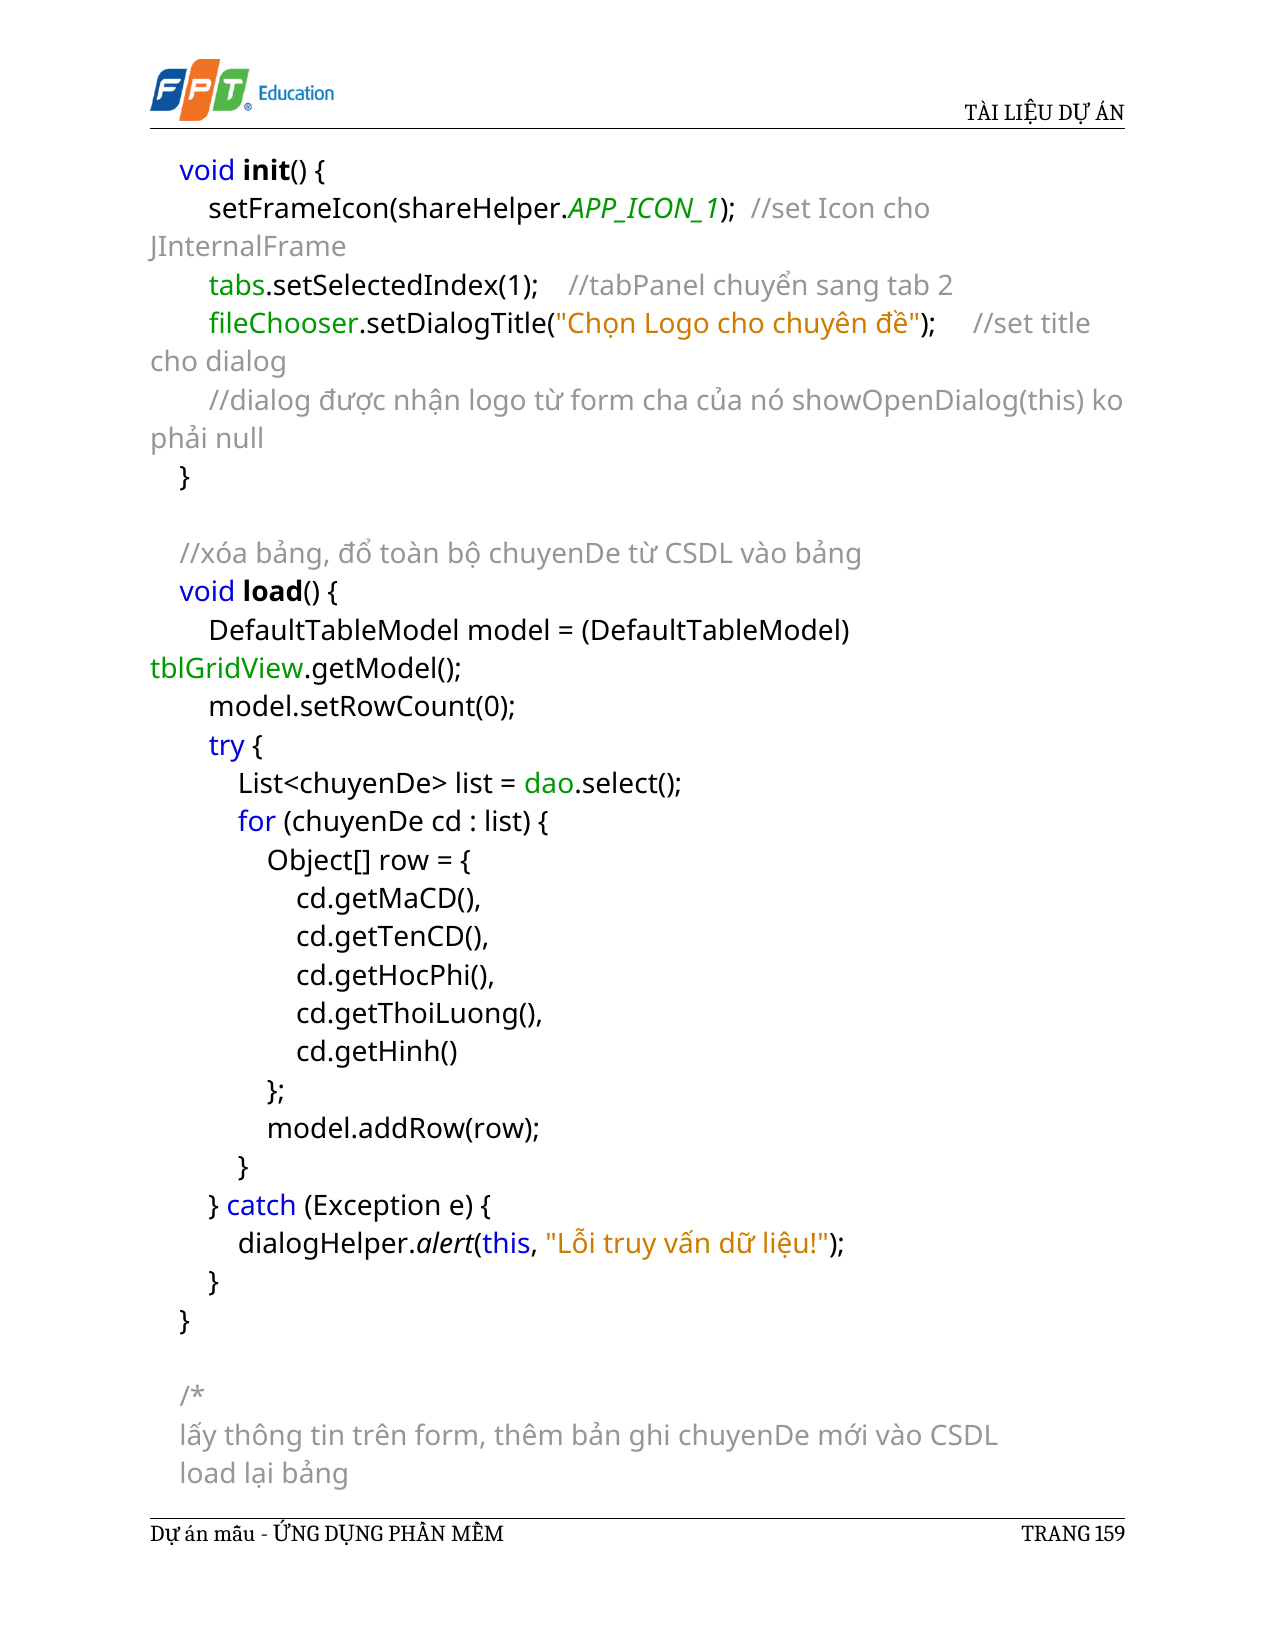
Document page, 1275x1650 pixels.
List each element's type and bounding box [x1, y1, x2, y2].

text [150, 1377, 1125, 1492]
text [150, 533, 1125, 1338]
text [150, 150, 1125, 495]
picture [150, 59, 336, 121]
